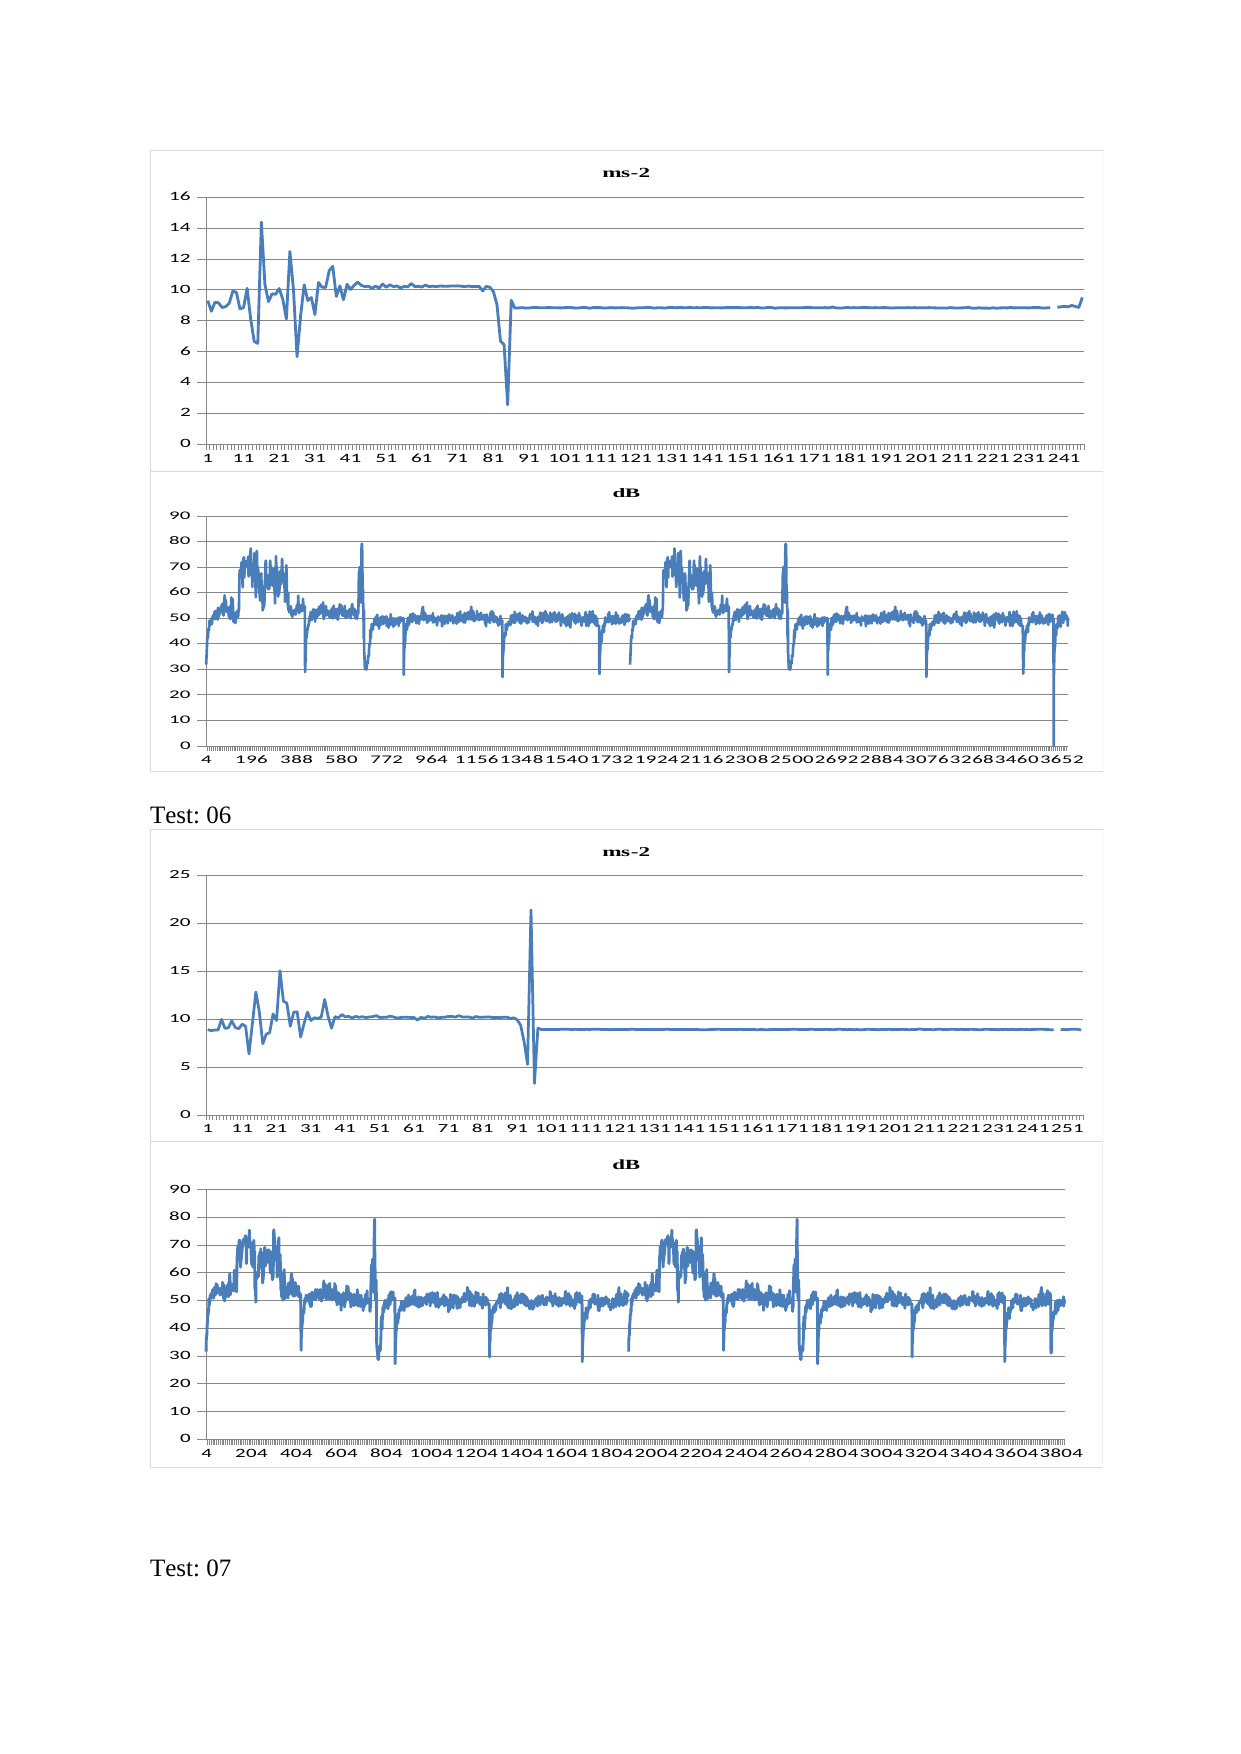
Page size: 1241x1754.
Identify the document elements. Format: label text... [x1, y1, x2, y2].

text Test: 07 [150, 1553, 1090, 1582]
text Test: 06 [150, 801, 1090, 829]
